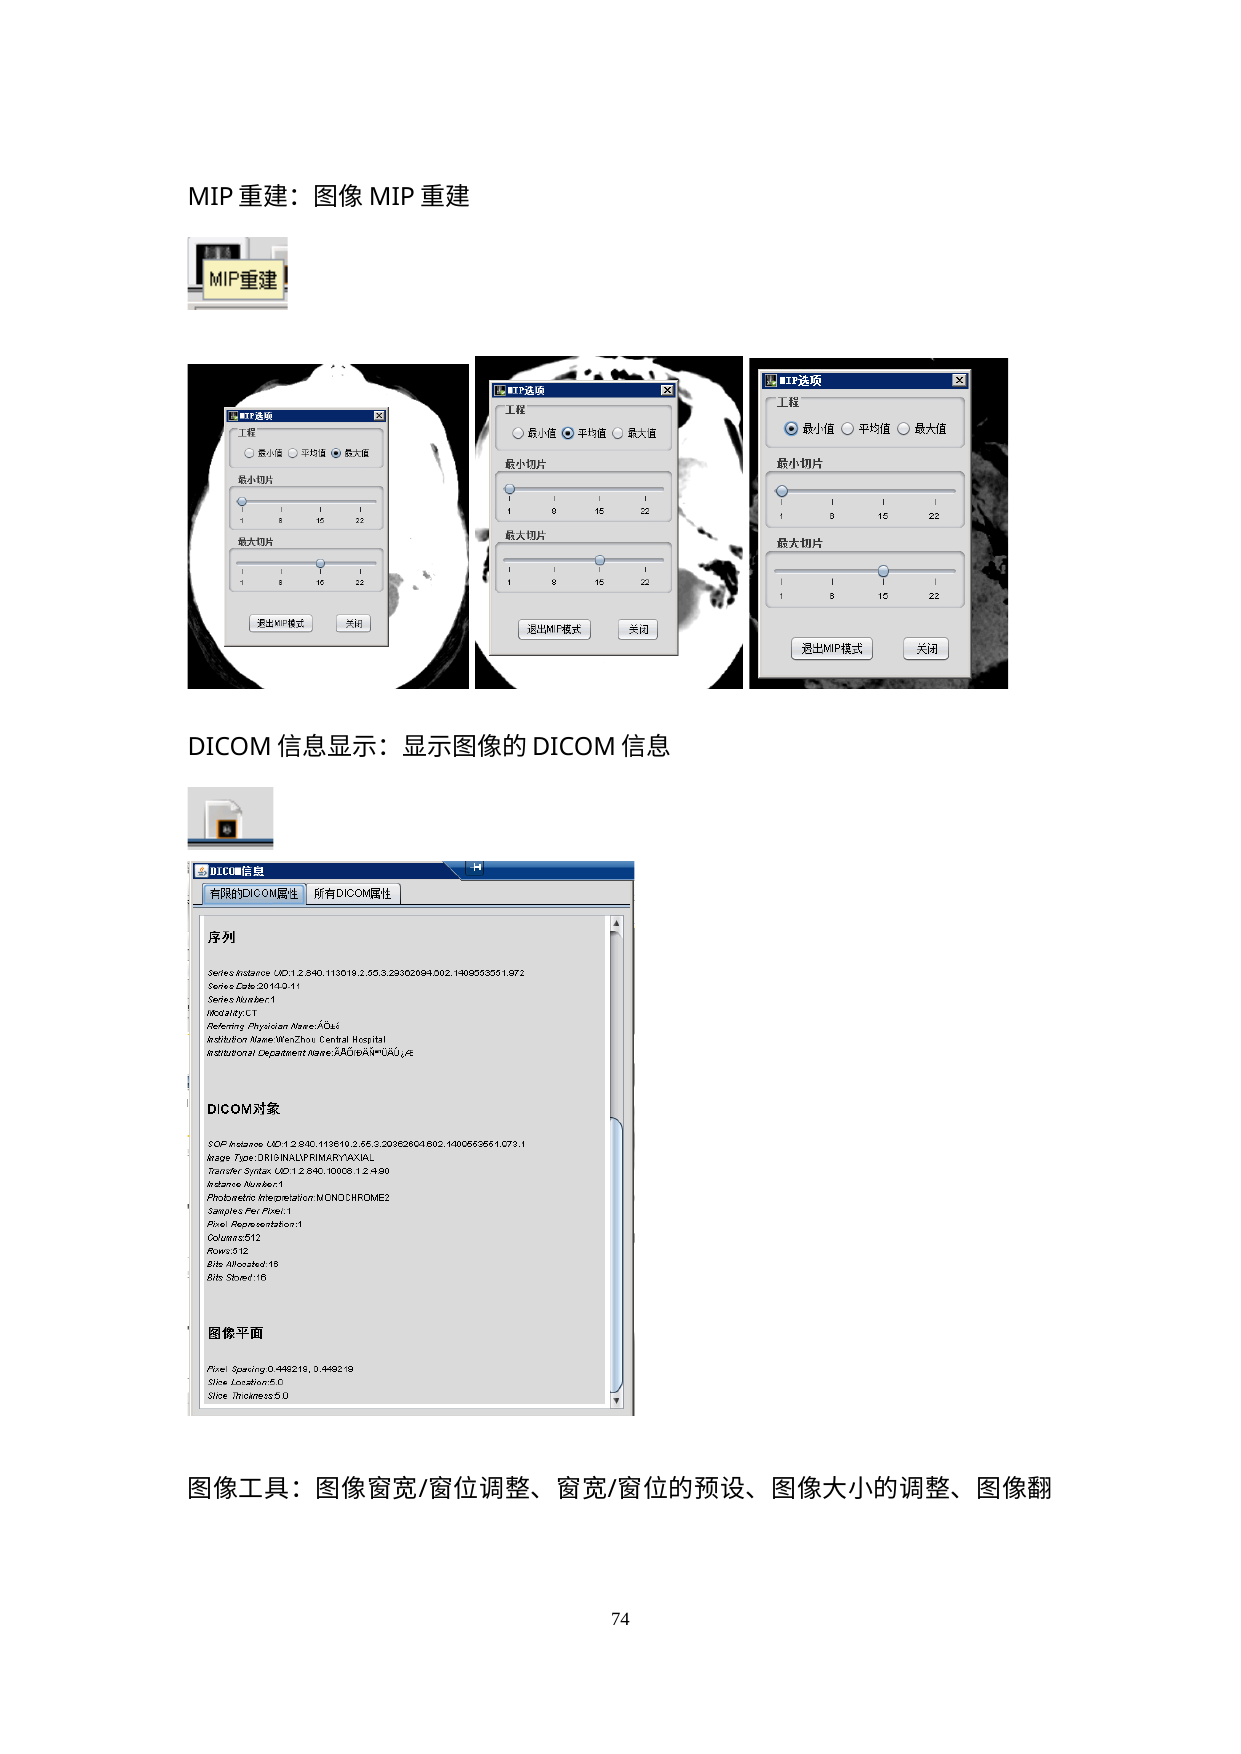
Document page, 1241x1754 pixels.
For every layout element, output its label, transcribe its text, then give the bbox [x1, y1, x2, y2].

text DICOM信息显示：显示图像的DICOM信息 [187, 712, 1053, 777]
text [187, 1454, 1053, 1519]
picture [749, 358, 1009, 689]
text MIP重建：图像MIP重建 [187, 162, 1053, 227]
picture [187, 861, 635, 1416]
picture [187, 787, 274, 850]
picture [475, 356, 743, 689]
picture [187, 237, 288, 310]
picture [187, 364, 469, 689]
